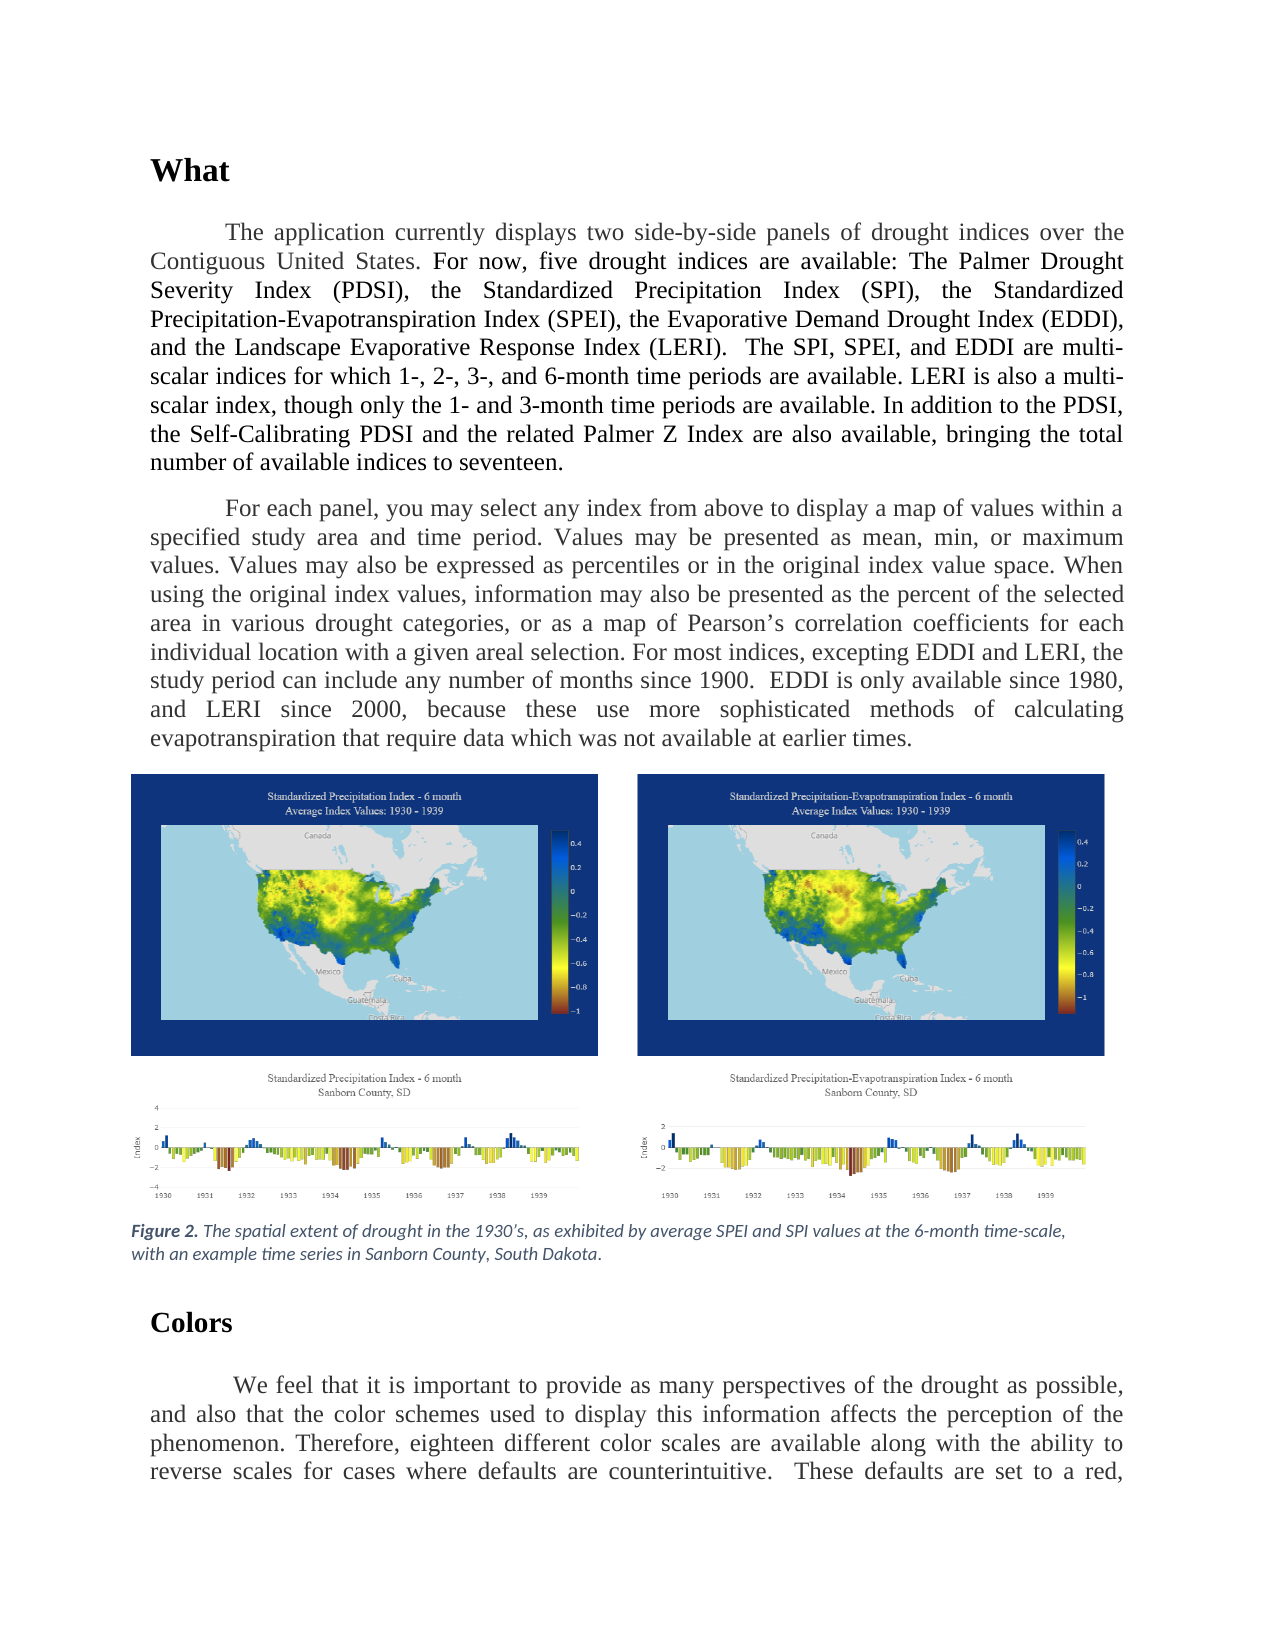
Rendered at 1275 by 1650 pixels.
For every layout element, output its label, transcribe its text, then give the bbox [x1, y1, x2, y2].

picture [131, 774, 1105, 1211]
subtitle What [150, 150, 1125, 188]
text The application currently displays two side-by-side panels of drought indices over the Contiguous United States. For now, five drought indices are available: The Palmer Drought Severity Index (PDSI), the Standardized Precipitation Index (SPI), the Standardized Precipitation-Evapotranspiration Index (SPEI), the Evaporative Demand Drought Index (EDDI), and the Landscape Evaporative Response Index (LERI). The SPI, SPEI, and EDDI are multi-scalar indices for which 1-, 2-, 3-, and 6-month time periods are available. LERI is also a multi-scalar index, though only the 1- and 3-month time periods are available. In addition to the PDSI, the Self-Calibrating PDSI and the related Palmer Z Index are also available, bringing the total number of available indices to seventeen. [150, 217, 1125, 476]
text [150, 1370, 1125, 1485]
text For each panel, you may select any index from above to display a map of values within a specified study area and time period. Values may be presented as mean, min, or maximum values. Values may also be expressed as percentiles or in the original index value space. When using the original index values, information may also be presented as the percent of the selected area in various drought categories, or as a map of Pearson’s correlation coefficients for each individual location with a given areal selection. For most indices, excepting EDDI and LERI, the study period can include any number of months since 1900. EDDI is only available since 1980, and LERI since 2000, because these use more sophisticated methods of calculating evapotranspiration that require data which was not available at earlier times. [150, 493, 1125, 752]
